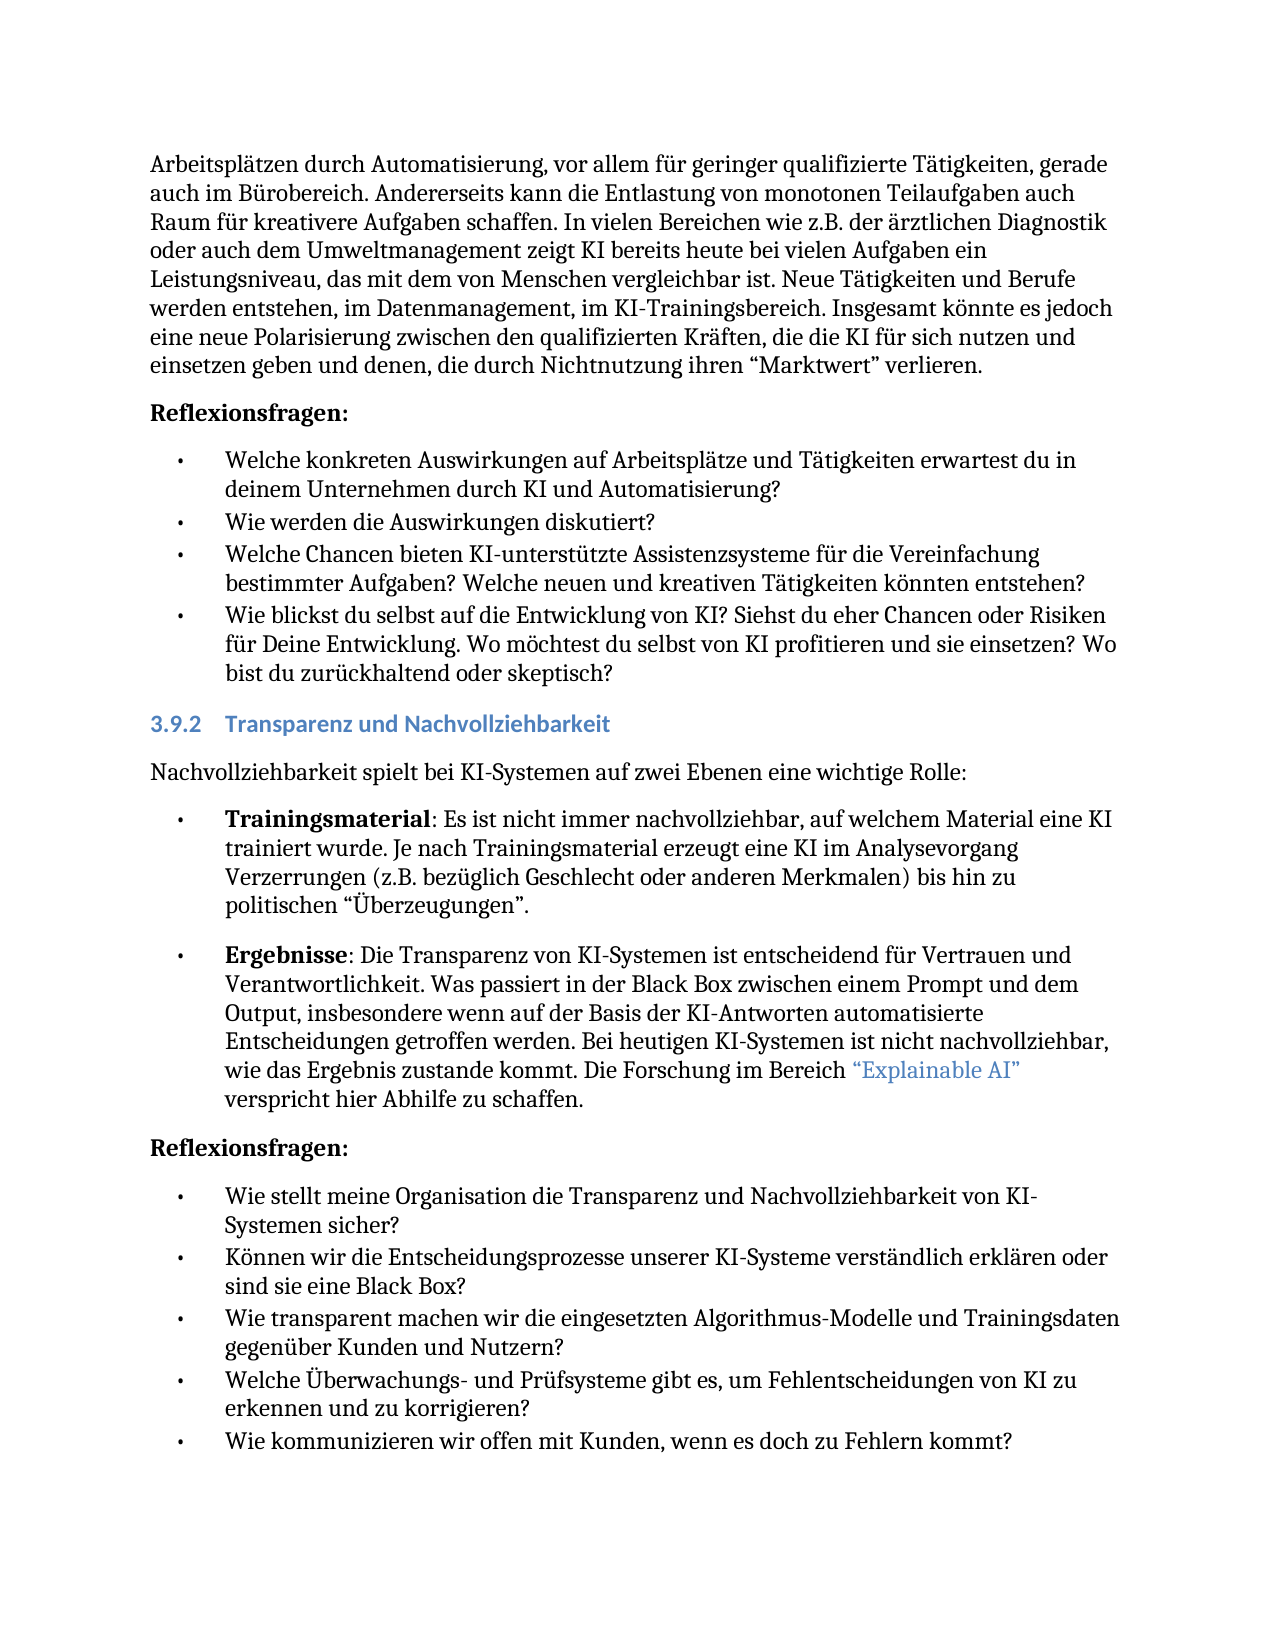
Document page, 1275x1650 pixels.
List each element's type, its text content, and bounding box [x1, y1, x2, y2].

list Ergebnisse: Die Transparenz von KI-Systemen ist entscheidend für Vertrauen und Verantwortlichkeit. Was passiert in der Black Box zwischen einem Prompt und dem Output, insbesondere wenn auf der Basis der KI-Antworten automatisierte Entscheidungen getroffen werden. Bei heutigen KI-Systemen ist nicht nachvollziehbar, wie das Ergebnis zustande kommt. Die Forschung im Bereich “Explainable AI” verspricht hier Abhilfe zu schaffen. [175, 941, 1125, 1113]
text Nachvollziehbarkeit spielt bei KI-Systemen auf zwei Ebenen eine wichtige Rolle: [150, 758, 1125, 786]
list Wie stellt meine Organisation die Transparenz und Nachvollziehbarkeit von KI-Systemen sicher? [175, 1182, 1125, 1239]
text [150, 150, 1125, 380]
list Wie blickst du selbst auf die Entwicklung von KI? Siehst du eher Chancen oder Risiken für Deine Entwicklung. Wo möchtest du selbst von KI profitieren und sie einsetzen? Wo bist du zurückhaltend oder skeptisch? [175, 601, 1125, 687]
list Trainingsmaterial: Es ist nicht immer nachvollziehbar, auf welchem Material eine KI trainiert wurde. Je nach Trainingsmaterial erzeugt eine KI im Analysevorgang Verzerrungen (z.B. bezüglich Geschlecht oder anderen Merkmalen) bis hin zu politischen “Überzeugungen”. [175, 805, 1125, 920]
subtitle 3.9.2 Transparenz und Nachvollziehbarkeit [150, 708, 1125, 739]
list Können wir die Entscheidungsprozesse unserer KI-Systeme verständlich erklären oder sind sie eine Black Box? [175, 1243, 1125, 1301]
list Wie werden die Auswirkungen diskutiert? [175, 507, 1125, 536]
list Welche Überwachungs- und Prüfsysteme gibt es, um Fehlentscheidungen von KI zu erkennen und zu korrigieren? [175, 1366, 1125, 1423]
list Welche konkreten Auswirkungen auf Arbeitsplätze und Tätigkeiten erwartest du in deinem Unternehmen durch KI und Automatisierung? [175, 446, 1125, 504]
text Reflexionsfragen: [150, 1134, 1125, 1163]
text Reflexionsfragen: [150, 399, 1125, 427]
list Wie transparent machen wir die eingesetzten Algorithmus-Modelle und Trainingsdaten gegenüber Kunden und Nutzern? [175, 1304, 1125, 1362]
list Welche Chancen bieten KI-unterstützte Assistenzsysteme für die Vereinfachung bestimmter Aufgaben? Welche neuen und kreativen Tätigkeiten könnten entstehen? [175, 540, 1125, 597]
list Wie kommunizieren wir offen mit Kunden, wenn es doch zu Fehlern kommt? [175, 1427, 1125, 1456]
